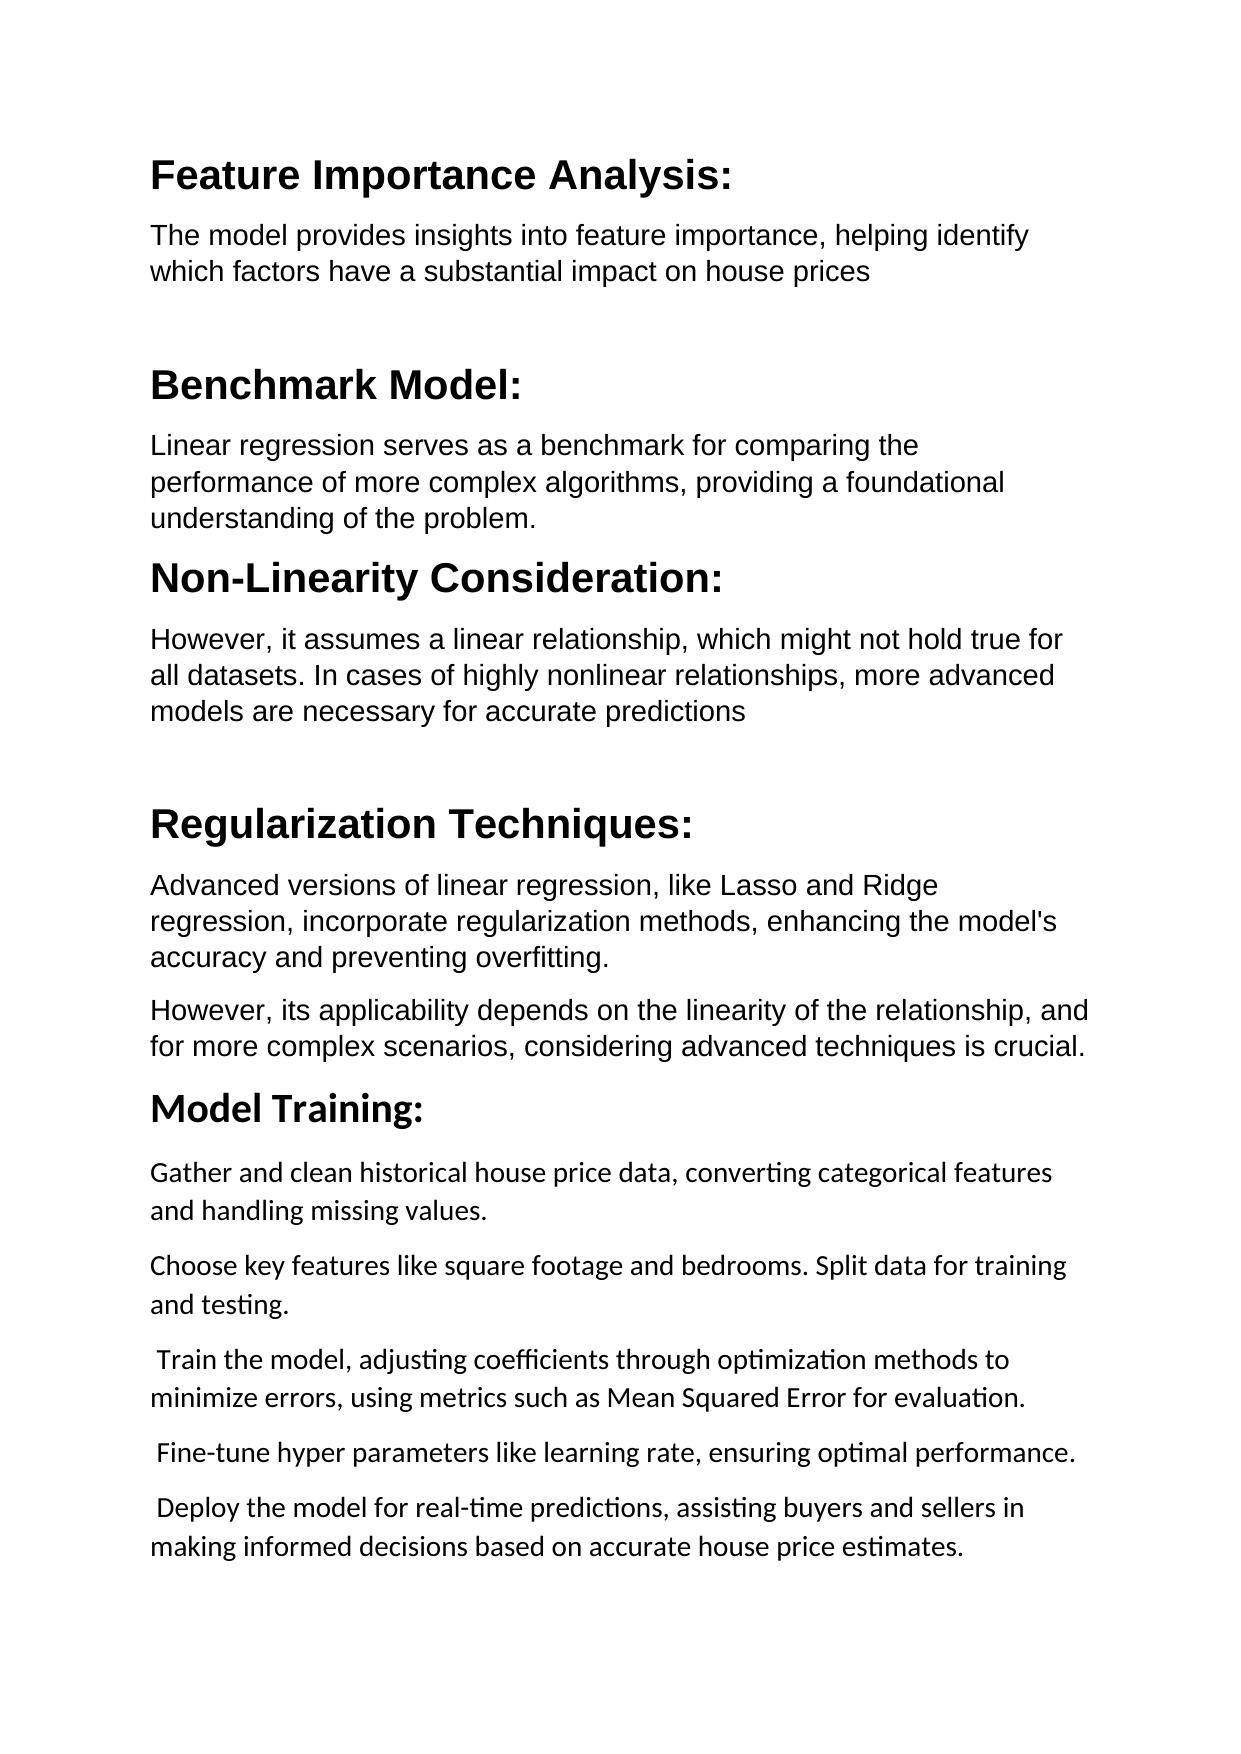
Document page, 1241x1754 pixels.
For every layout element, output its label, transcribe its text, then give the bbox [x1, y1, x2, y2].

text Choose key features like square footage and bedrooms. Split data for training and testing. [150, 1247, 1090, 1321]
text Fine-tune hyper parameters like learning rate, ensuring optimal performance. [150, 1434, 1090, 1470]
text Gather and clean historical house price data, converting categorical features and handling missing values. [150, 1154, 1090, 1228]
text Non-Linearity Consideration: [150, 553, 1090, 601]
text Advanced versions of linear regression, like Lasso and Ridge regression, incorporate regularization methods, enhancing the model's accuracy and preventing overfitting. [150, 868, 1090, 974]
text However, its applicability depends on the linearity of the relationship, and for more complex scenarios, considering advanced techniques is crucial.Top of Form [150, 993, 1090, 1063]
text Benchmark Model: [150, 360, 1090, 408]
text Feature Importance Analysis: [150, 150, 1090, 198]
text Regularization Techniques: [150, 800, 1090, 848]
text The model provides insights into feature importance, helping identify which factors have a substantial impact on house prices [150, 218, 1090, 288]
text However, it assumes a linear relationship, which might not hold true for all datasets. In cases of highly nonlinear relationships, more advanced models are necessary for accurate predictions [150, 622, 1090, 728]
text Linear regression serves as a benchmark for comparing the performance of more complex algorithms, providing a foundational understanding of the problem. [150, 428, 1090, 534]
text Train the model, adjusting coefficients through optimization methods to minimize errors, using metrics such as Mean Squared Error for evaluation. [150, 1341, 1090, 1415]
text Deploy the model for real-time predictions, assisting buyers and sellers in making informed decisions based on accurate house price estimates. [150, 1489, 1090, 1563]
text Model Training: [150, 1082, 1090, 1133]
